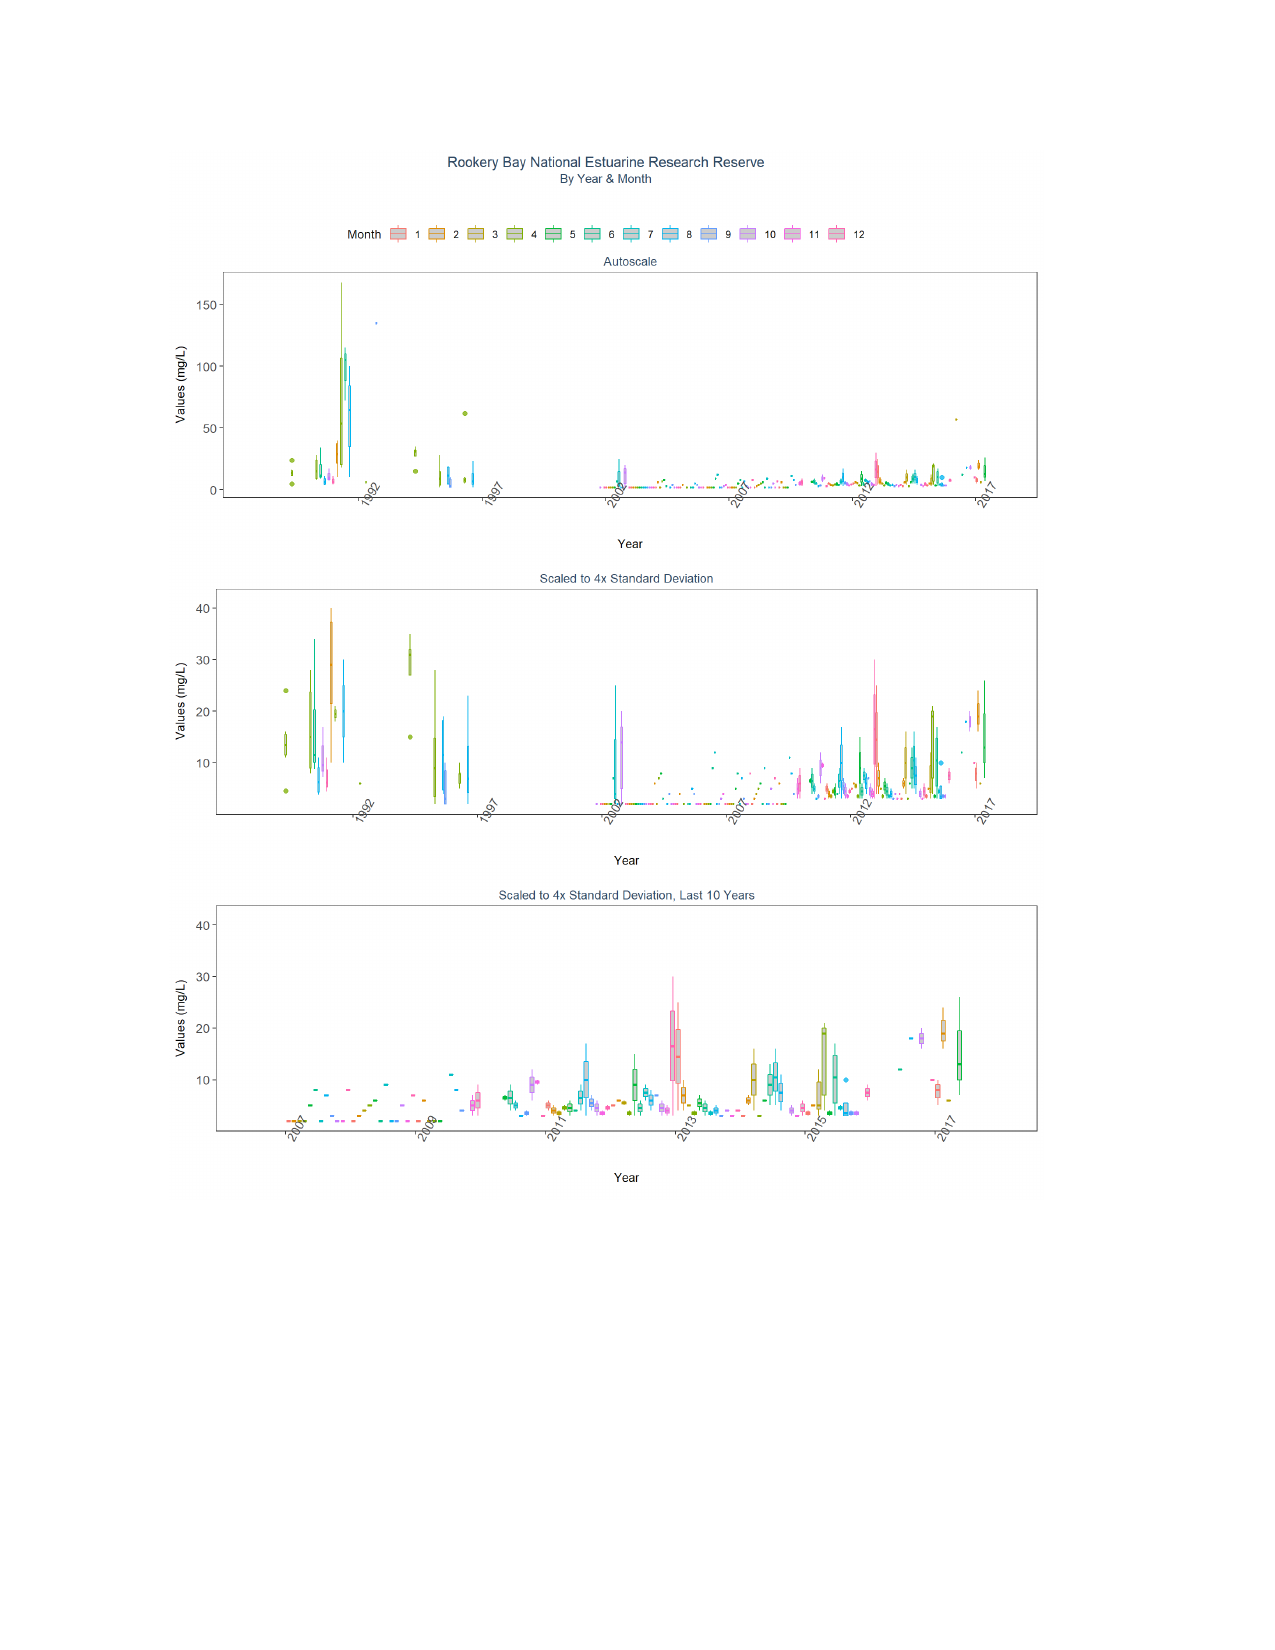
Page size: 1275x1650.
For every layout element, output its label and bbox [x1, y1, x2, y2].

picture [168, 150, 1044, 1200]
